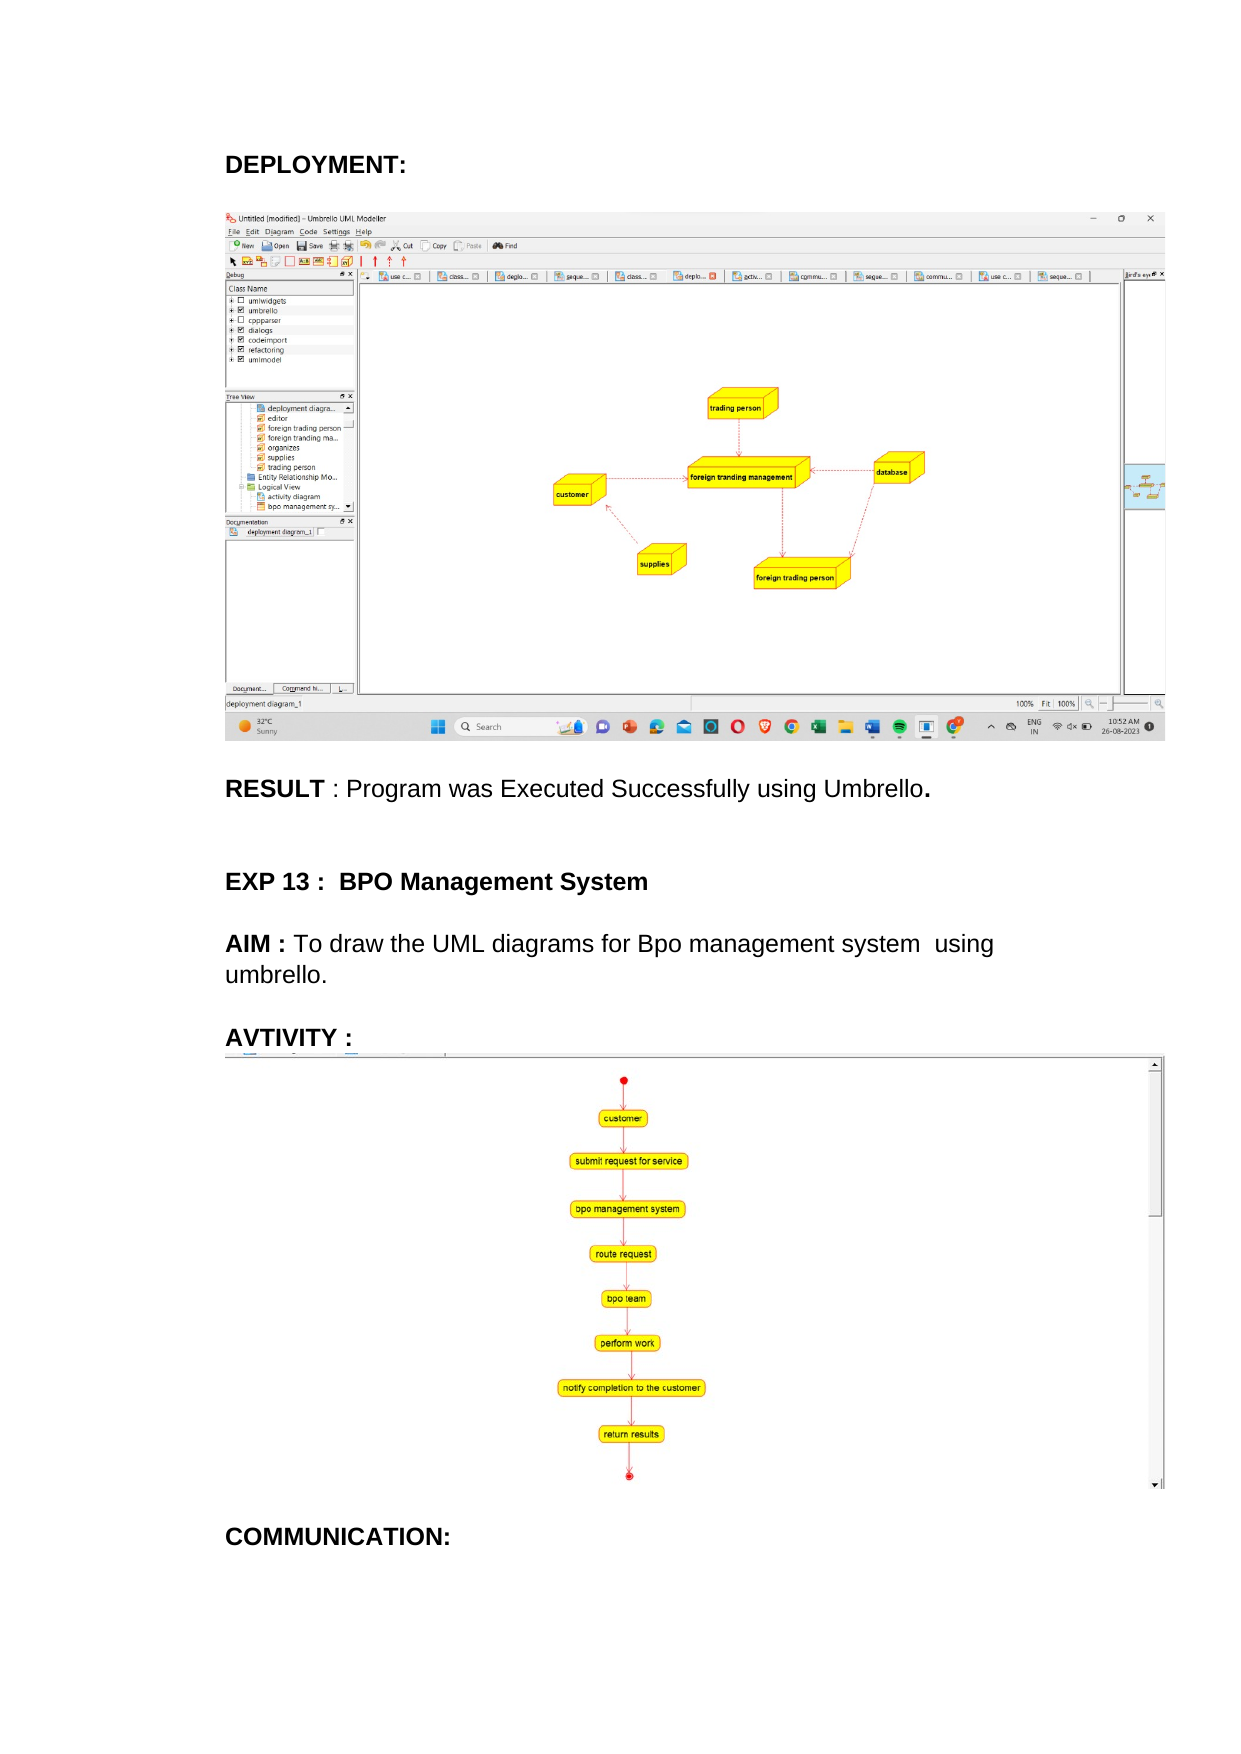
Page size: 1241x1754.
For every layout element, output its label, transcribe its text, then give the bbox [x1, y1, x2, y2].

picture [225, 212, 1166, 741]
list DEPLOYMENT: [225, 150, 1090, 179]
list AIM : To draw the UML diagrams for Bpo management system using umbrello. [225, 929, 1090, 989]
picture [225, 1053, 1166, 1489]
list RESULT : Program was Executed Successfully using Umbrello. [225, 774, 1090, 803]
list EXP 13 : BPO Management System [225, 867, 1090, 896]
list AVTIVITY : [225, 1022, 1090, 1051]
list COMMUNICATION: [225, 1522, 1090, 1550]
